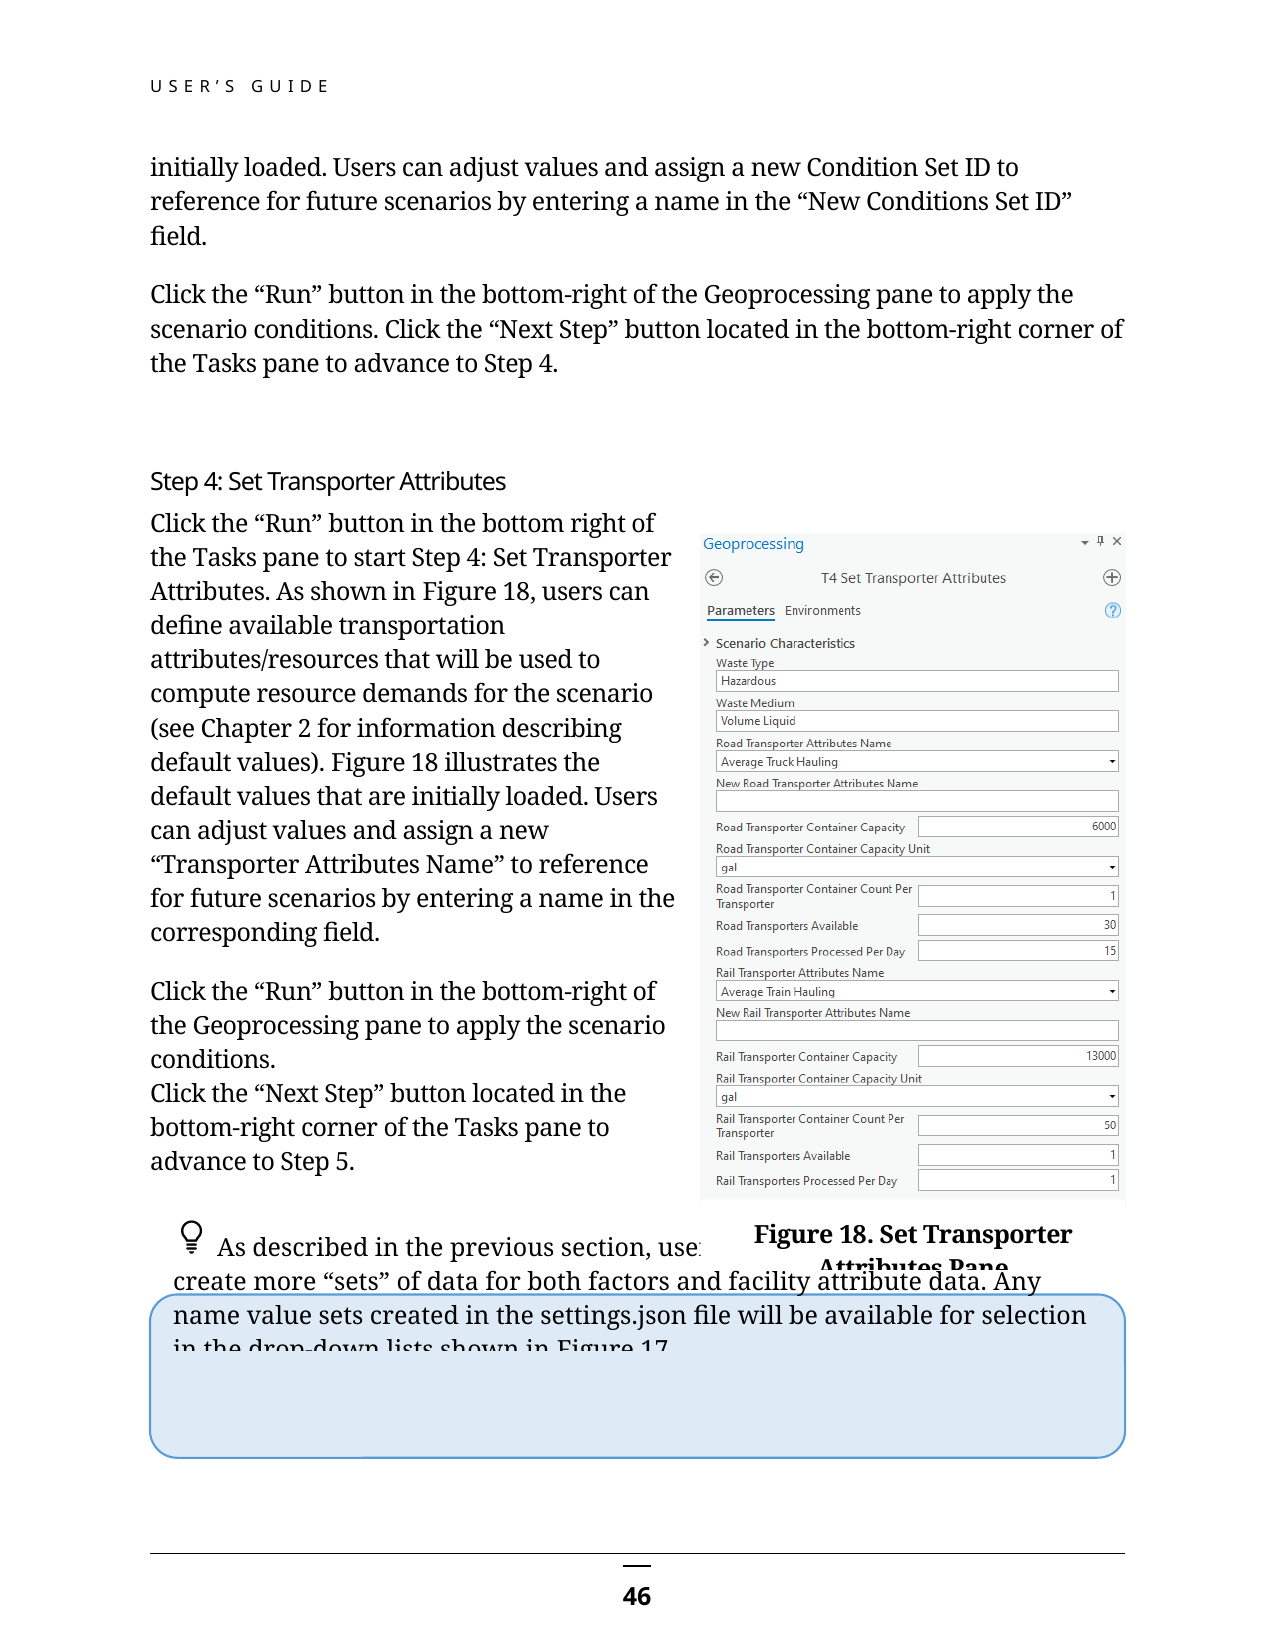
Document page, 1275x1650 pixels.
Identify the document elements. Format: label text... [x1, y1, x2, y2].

text Click the “Run” button in the bottom-right of the Geoprocessing pane to apply the scenario conditions. Click the “Next Step” button located in the bottom-right corner of the Tasks pane to advance to Step 4. [150, 277, 1125, 379]
subtitle Step 4: Set Transporter Attributes [150, 463, 1125, 497]
picture [700, 533, 1126, 1199]
picture [172, 1218, 211, 1256]
text Click the “Run” button in the bottom-right of the Geoprocessing pane to apply the scenario conditions. [150, 974, 700, 1076]
text Click the “Run” button in the bottom right of the Tasks pane to start Step 4: Set Transporter Attributes. As shown in Figure 18, users can define available transportation attributes/resources that will be used to compute resource demands for the scenario (see Chapter 2 for information describing default values). Figure 18 illustrates the default values that are initially loaded. Users can adjust values and assign a new “Transporter Attributes Name” to reference for future scenarios by entering a name in the corresponding field. [150, 506, 1125, 949]
text Click the “Next Step” button located in the bottom-right corner of the Tasks pane to advance to Step 5. [150, 1076, 700, 1178]
